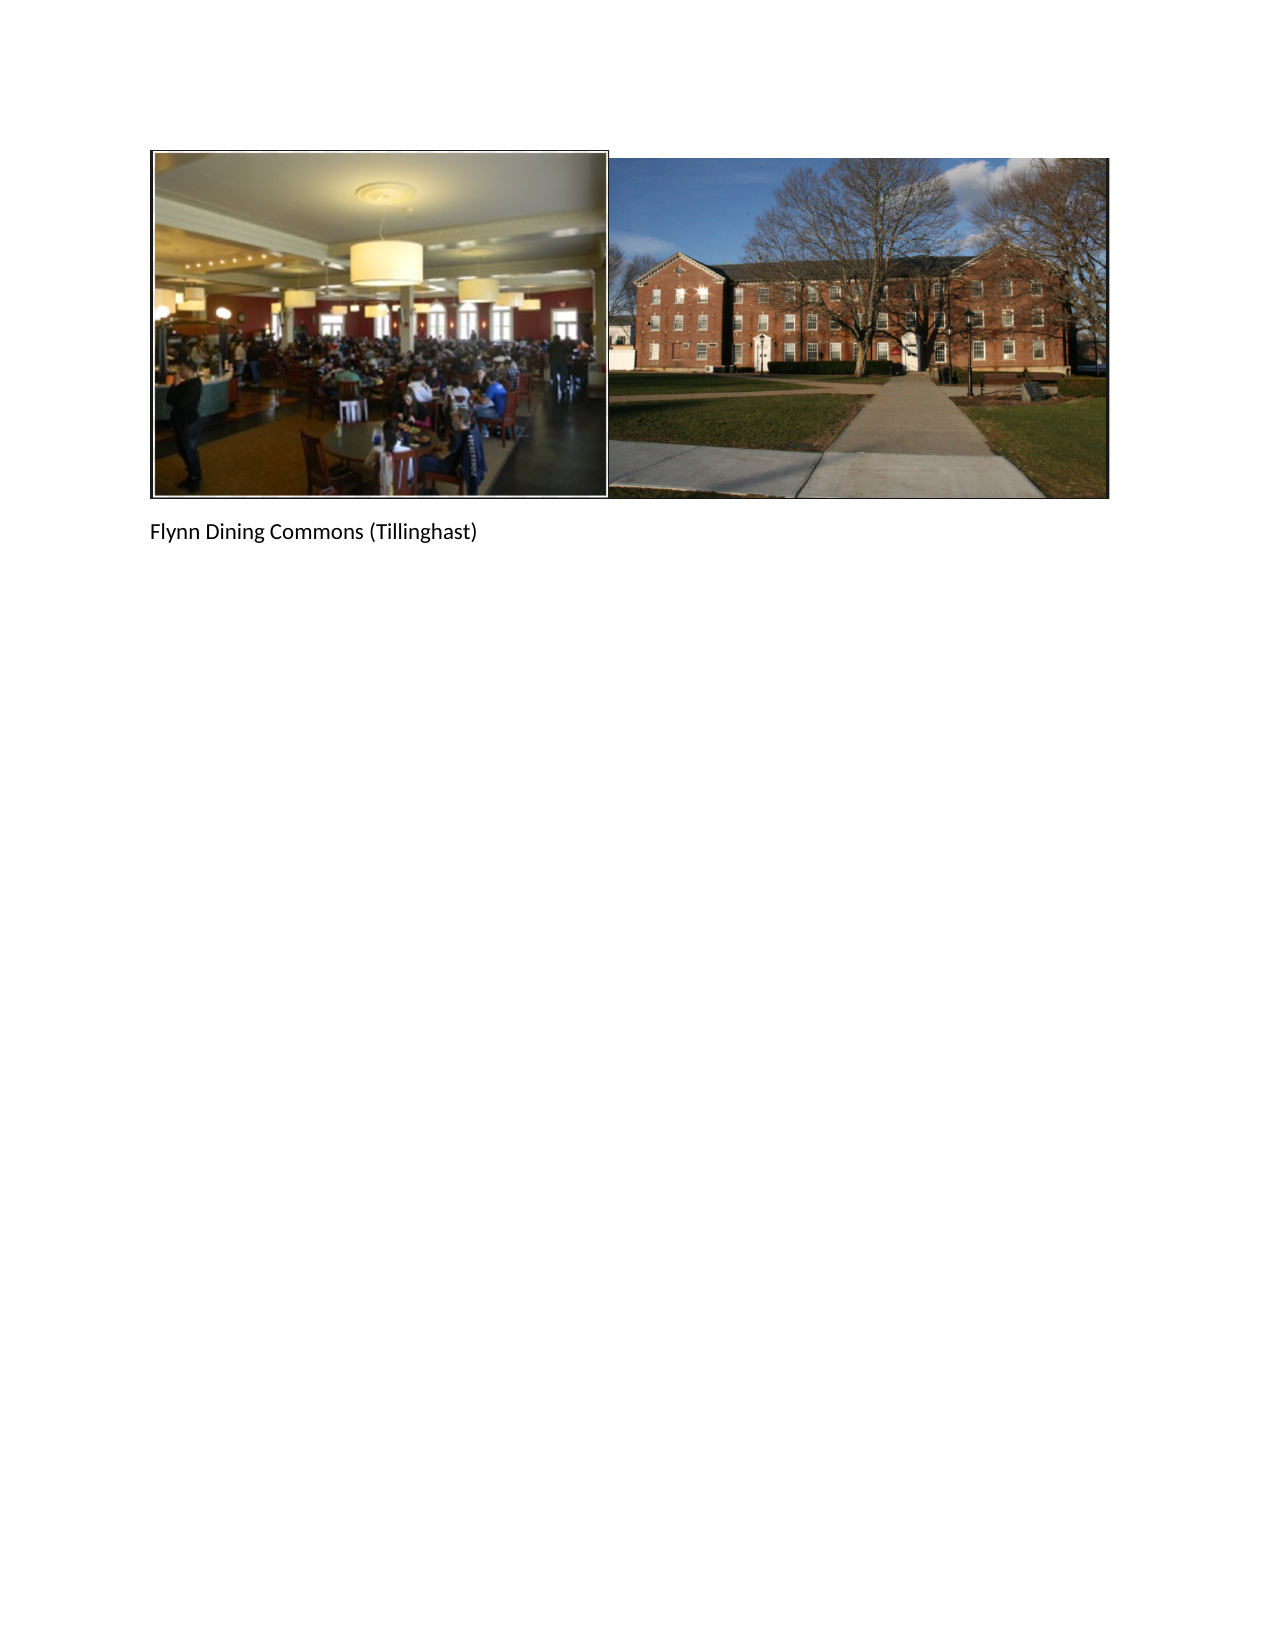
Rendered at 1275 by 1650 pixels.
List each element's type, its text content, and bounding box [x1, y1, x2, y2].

picture [150, 150, 1110, 499]
text Flynn Dining Commons (Tillinghast) [150, 517, 1125, 545]
